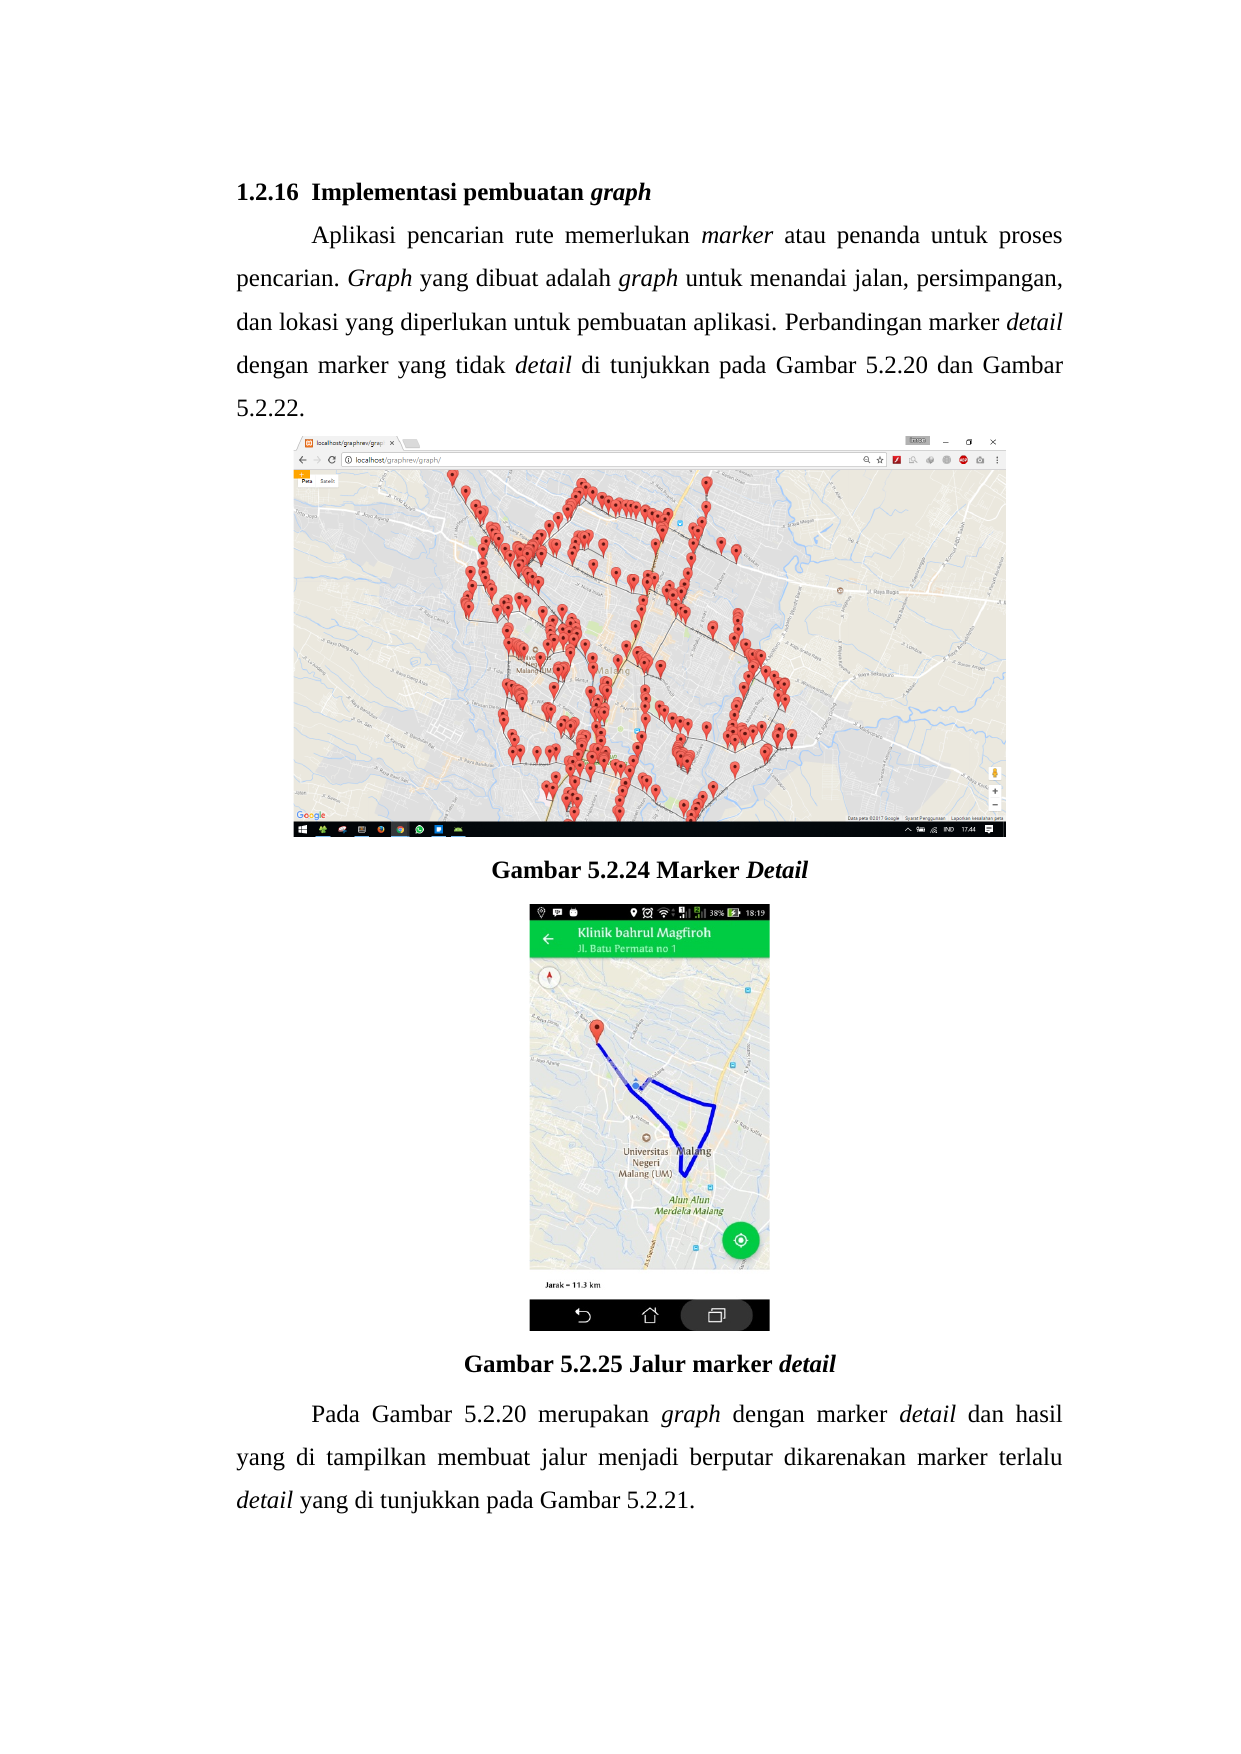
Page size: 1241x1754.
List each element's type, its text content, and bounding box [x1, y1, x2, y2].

subtitle Implementasi pembuatan graph [236, 177, 1063, 206]
text Pada Gambar 5.2.20 merupakan graph dengan marker detail dan hasil yang di tampilkan membuat jalur menjadi berputar dikarenakan marker terlalu detail yang di tunjukkan pada Gambar 5.2.21. [236, 1399, 1063, 1514]
picture [529, 904, 770, 1331]
text Aplikasi pencarian rute memerlukan marker atau penanda untuk proses pencarian. Graph yang dibuat adalah graph untuk menandai jalan, persimpangan, dan lokasi yang diperlukan untuk pembuatan aplikasi. Perbandingan marker detail dengan marker yang tidak detail di tunjukkan pada Gambar 5.2.20 dan Gambar 5.2.22. [236, 220, 1063, 422]
picture [293, 436, 1006, 837]
